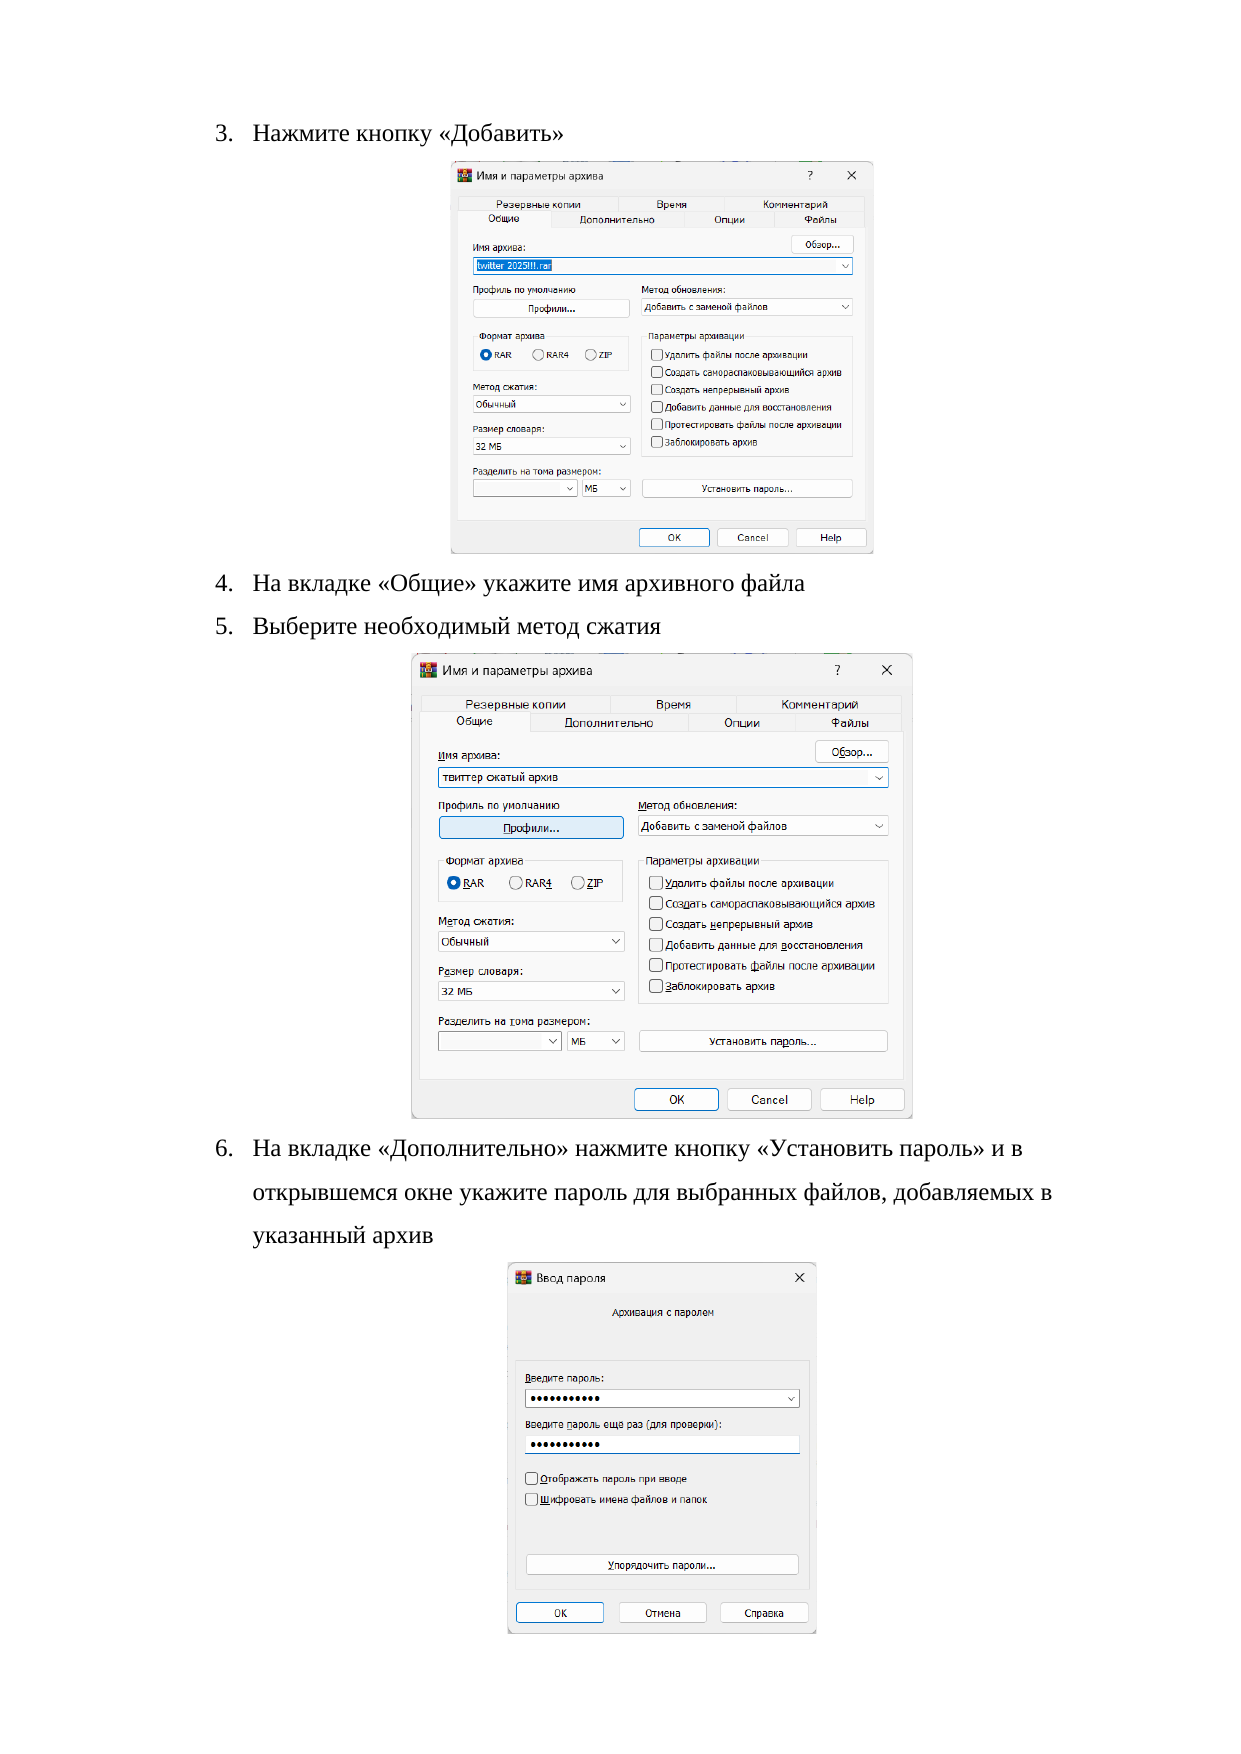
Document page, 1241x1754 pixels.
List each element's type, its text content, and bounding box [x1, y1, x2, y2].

picture [507, 1262, 817, 1634]
list Нажмите кнопку «Добавить» [215, 118, 1147, 147]
picture [411, 653, 913, 1119]
picture [450, 161, 874, 554]
list На вкладке «Дополнительно» нажмите кнопку «Установить пароль» и в открывшемся окне укажите пароль для выбранных файлов, добавляемых в указанный архив [215, 1133, 1147, 1248]
list Выберите необходимый метод сжатия [215, 611, 1147, 639]
list На вкладке «Общие» укажите имя архивного файла [215, 568, 1147, 596]
